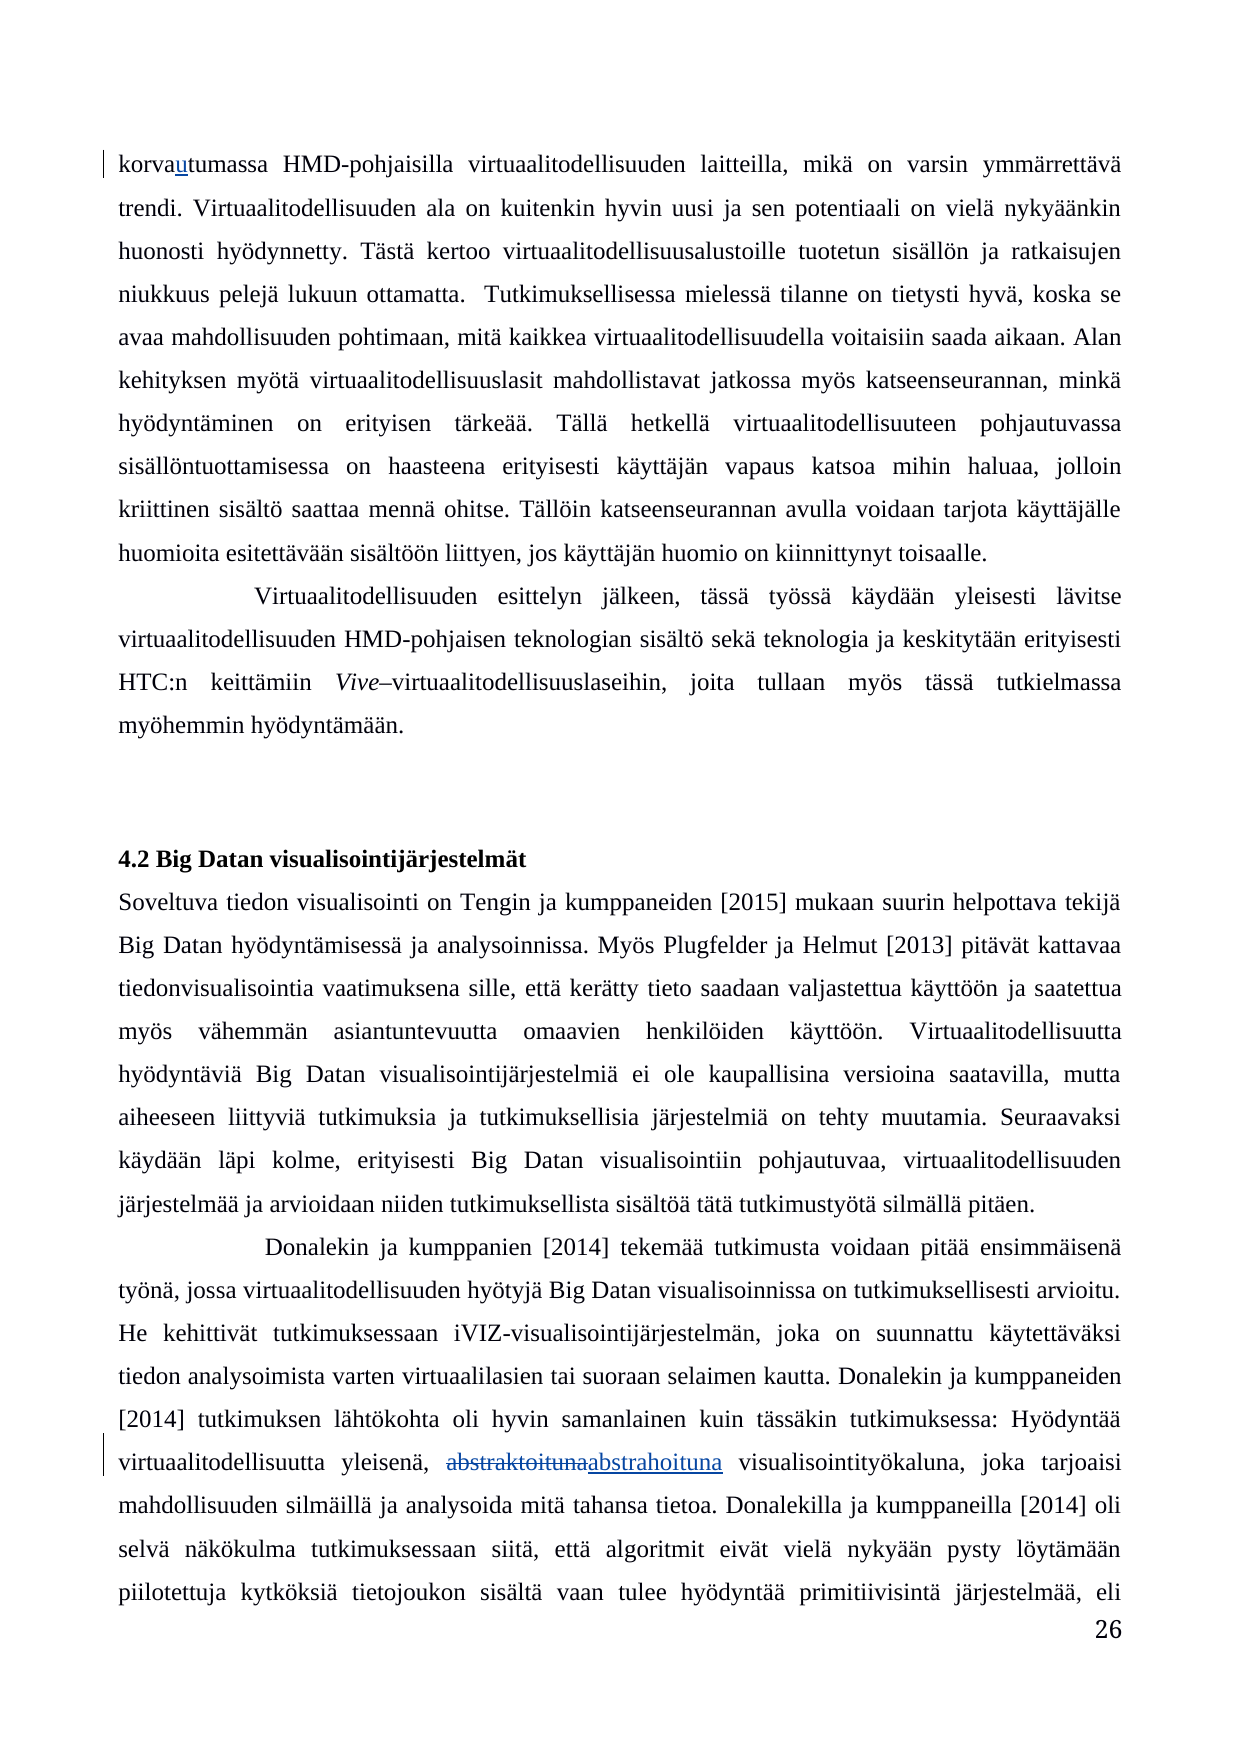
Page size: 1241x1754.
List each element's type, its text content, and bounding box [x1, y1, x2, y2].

text 4.2 Big Datan visualisointijärjestelmät [118, 844, 1122, 872]
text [118, 1232, 1122, 1606]
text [118, 149, 1122, 566]
text Soveltuva tiedon visualisointi on Tengin ja kumppaneiden [2015] mukaan suurin helpottava tekijä Big Datan hyödyntämisessä ja analysoinnissa. Myös Plugfelder ja Helmut [2013] pitävät kattavaa tiedonvisualisointia vaatimuksena sille, että kerätty tieto saadaan valjastettua käyttöön ja saatettua myös vähemmän asiantuntevuutta omaavien henkilöiden käyttöön. Virtuaalitodellisuutta hyödyntäviä Big Datan visualisointijärjestelmiä ei ole kaupallisina versioina saatavilla, mutta aiheeseen liittyviä tutkimuksia ja tutkimuksellisia järjestelmiä on tehty muutamia. Seuraavaksi käydään läpi kolme, erityisesti Big Datan visualisointiin pohjautuvaa, virtuaalitodellisuuden järjestelmää ja arvioidaan niiden tutkimuksellista sisältöä tätä tutkimustyötä silmällä pitäen. [118, 887, 1122, 1217]
text Virtuaalitodellisuuden esittelyn jälkeen, tässä työssä käydään yleisesti lävitse virtuaalitodellisuuden HMD-pohjaisen teknologian sisältö sekä teknologia ja keskitytään erityisesti HTC:n keittämiin Vive–virtuaalitodellisuuslaseihin, joita tullaan myös tässä tutkielmassa myöhemmin hyödyntämään. [118, 581, 1122, 739]
